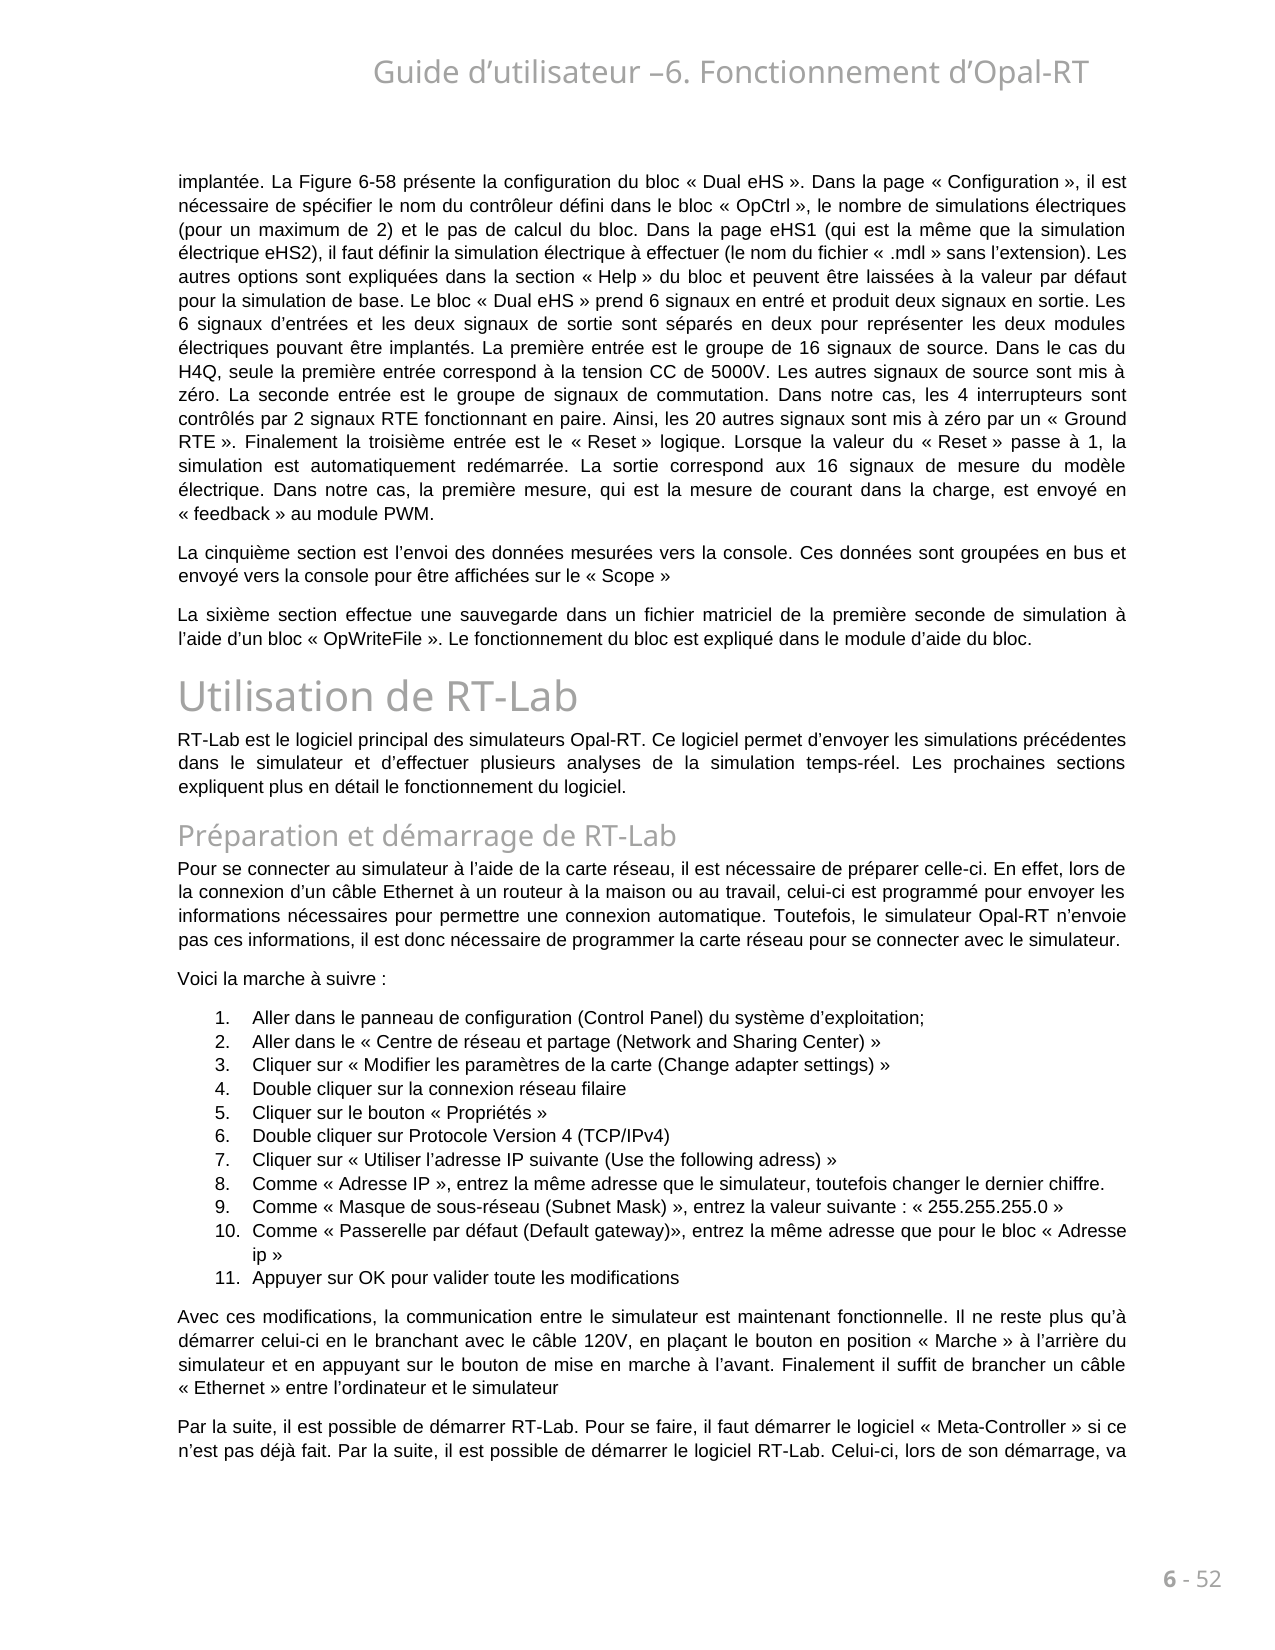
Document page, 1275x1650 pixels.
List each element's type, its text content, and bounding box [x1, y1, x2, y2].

text Avec ces modifications, la communication entre le simulateur est maintenant fonctionnelle. Il ne reste plus qu’à démarrer celui-ci en le branchant avec le câble 120V, en plaçant le bouton en position « Marche » à l’arrière du simulateur et en appuyant sur le bouton de mise en marche à l’avant. Finalement il suffit de brancher un câble « Ethernet » entre l’ordinateur et le simulateur [177, 1306, 1127, 1399]
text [177, 1416, 1127, 1461]
list Cliquer sur le bouton « Propriétés » [214, 1101, 1127, 1123]
list Appuyer sur OK pour valider toute les modifications [214, 1267, 1127, 1288]
text La sixième section effectue une sauvegarde dans un fichier matriciel de la première seconde de simulation à l’aide d’un bloc « OpWriteFile ». Le fonctionnement du bloc est expliqué dans le module d’aide du bloc. [177, 604, 1127, 649]
list Cliquer sur « Utiliser l’adresse IP suivante (Use the following adress) » [214, 1149, 1127, 1170]
text La cinquième section est l’envoi des données mesurées vers la console. Ces données sont groupées en bus et envoyé vers la console pour être affichées sur le « Scope » [177, 541, 1127, 587]
list Double cliquer sur la connexion réseau filaire [214, 1078, 1127, 1099]
text Pour se connecter au simulateur à l’aide de la carte réseau, il est nécessaire de préparer celle-ci. En effet, lors de la connexion d’un câble Ethernet à un routeur à la maison ou au travail, celui-ci est programmé pour envoyer les informations nécessaires pour permettre une connexion automatique. Toutefois, le simulateur Opal-RT n’envoie pas ces informations, il est donc nécessaire de programmer la carte réseau pour se connecter avec le simulateur. [177, 858, 1127, 950]
list Comme « Adresse IP », entrez la même adresse que le simulateur, toutefois changer le dernier chiffre. [214, 1172, 1127, 1194]
text RT-Lab est le logiciel principal des simulateurs Opal-RT. Ce logiciel permet d’envoyer les simulations précédentes dans le simulateur et d’effectuer plusieurs analyses de la simulation temps-réel. Les prochaines sections expliquent plus en détail le fonctionnement du logiciel. [177, 728, 1127, 797]
list Cliquer sur « Modifier les paramètres de la carte (Change adapter settings) » [214, 1054, 1127, 1076]
text Voici la marche à suivre : [177, 968, 1127, 989]
subtitle Utilisation de RT-Lab [177, 667, 1127, 724]
list Aller dans le « Centre de réseau et partage (Network and Sharing Center) » [214, 1031, 1127, 1052]
list Comme « Passerelle par défaut (Default gateway)», entrez la même adresse que pour le bloc « Adresse ip » [214, 1220, 1127, 1265]
list Double cliquer sur Protocole Version 4 (TCP/IPv4) [214, 1125, 1127, 1147]
list Comme « Masque de sous-réseau (Subnet Mask) », entrez la valeur suivante : « 255.255.255.0 » [214, 1196, 1127, 1218]
subtitle Préparation et démarrage de RT-Lab [177, 815, 1127, 854]
list Aller dans le panneau de configuration (Control Panel) du système d’exploitation; [214, 1007, 1127, 1028]
